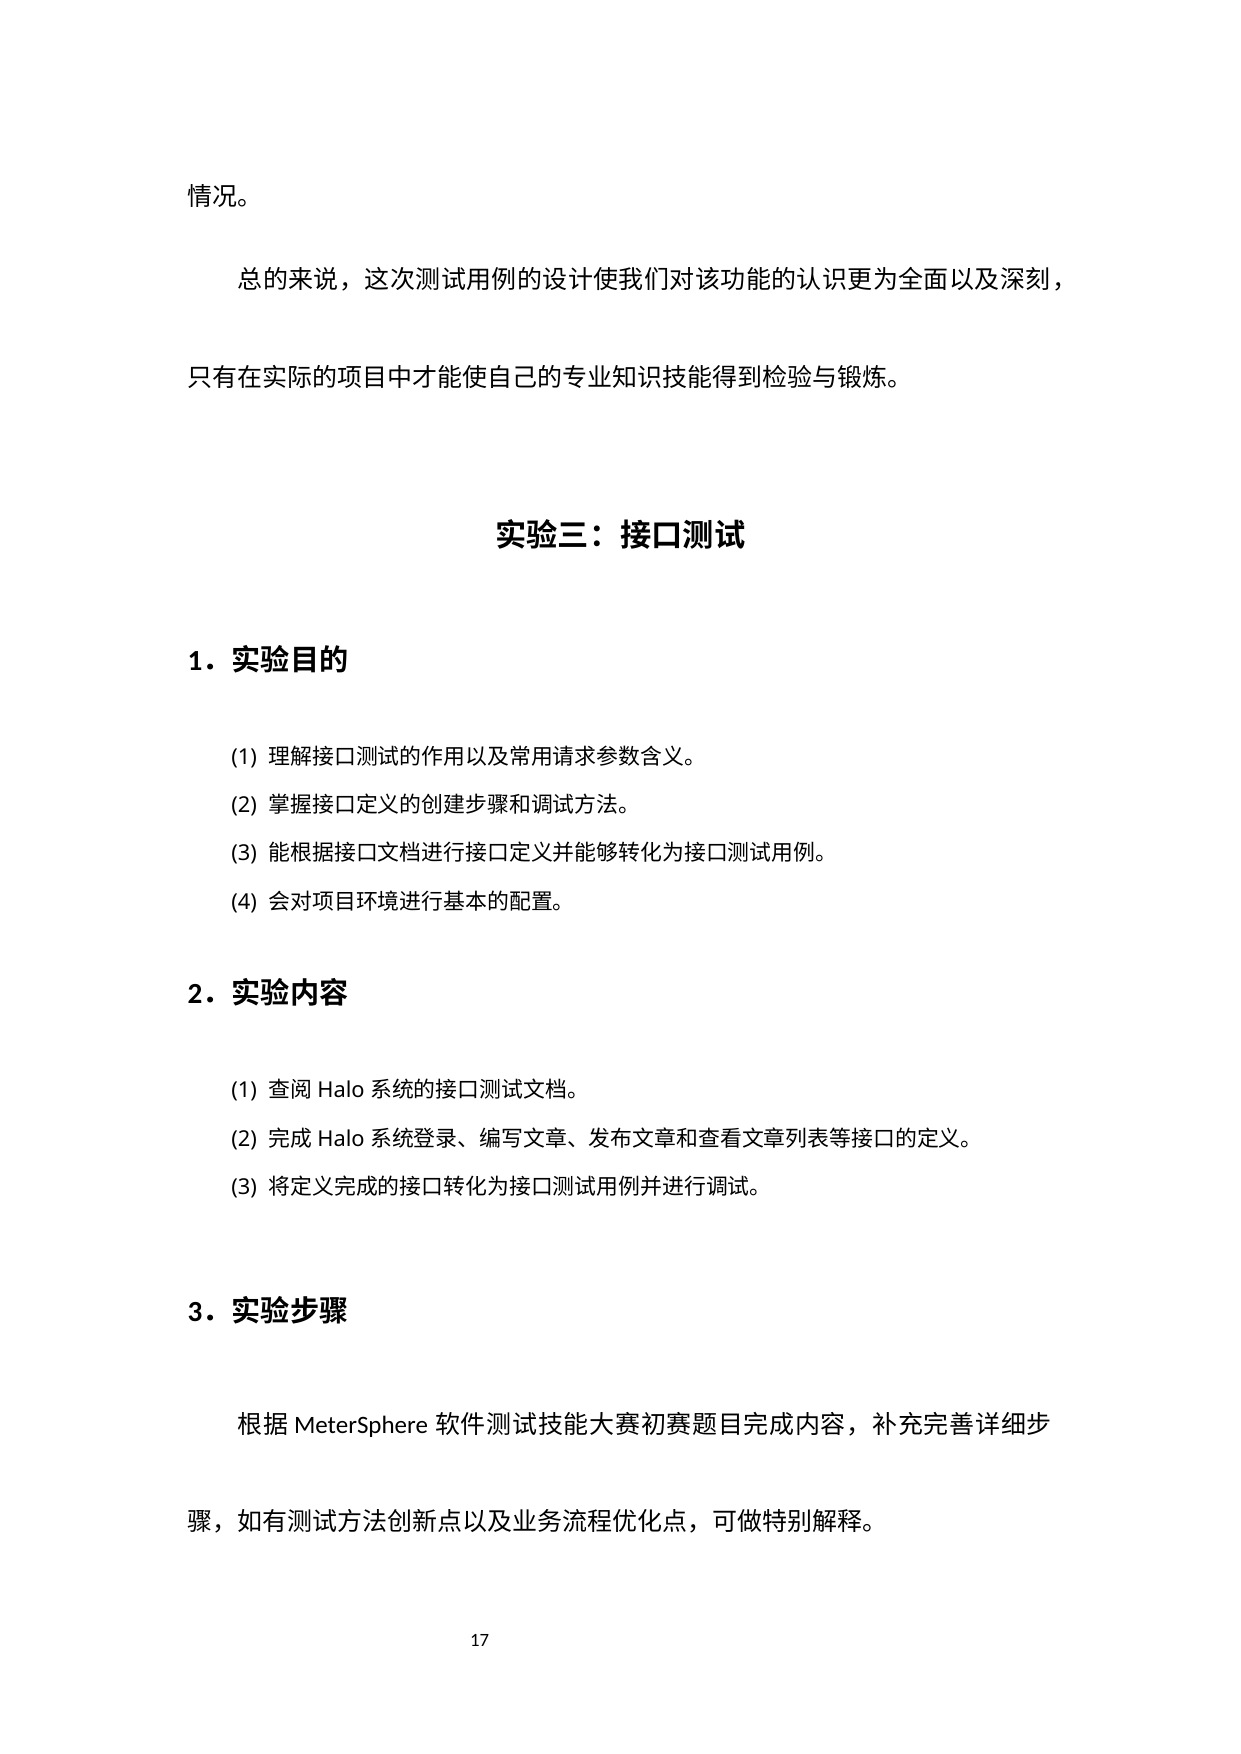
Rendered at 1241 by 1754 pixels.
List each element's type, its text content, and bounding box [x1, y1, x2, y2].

list 理解接口测试的作用以及常用请求参数含义。 [187, 738, 1053, 771]
list 完成 Halo 系统登录、编写文章、发布文章和查看文章列表等接口的定义。 [187, 1120, 1053, 1153]
subtitle 实验内容 [187, 959, 1053, 1024]
list 会对项目环境进行基本的配置。 [187, 883, 1053, 916]
list 掌握接口定义的创建步骤和调试方法。 [187, 787, 1053, 819]
subtitle 实验步骤 [187, 1277, 1053, 1342]
subtitle 实验三：接口测试 [187, 501, 1053, 566]
list 能根据接口文档进行接口定义并能够转化为接口测试用例。 [187, 835, 1053, 867]
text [187, 162, 1053, 227]
text 总的来说，这次测试用例的设计使我们对该功能的认识更为全面以及深刻，只有在实际的项目中才能使自己的专业知识技能得到检验与锻炼。 [187, 245, 1053, 408]
text 根据MeterSphere 软件测试技能大赛初赛题目完成内容，补充完善详细步骤，如有测试方法创新点以及业务流程优化点，可做特别解释。 [187, 1390, 1053, 1552]
list 查阅 Halo 系统的接口测试文档。 [187, 1072, 1053, 1104]
subtitle 实验目的 [187, 625, 1053, 690]
list 将定义完成的接口转化为接口测试用例并进行调试。 [187, 1169, 1053, 1201]
